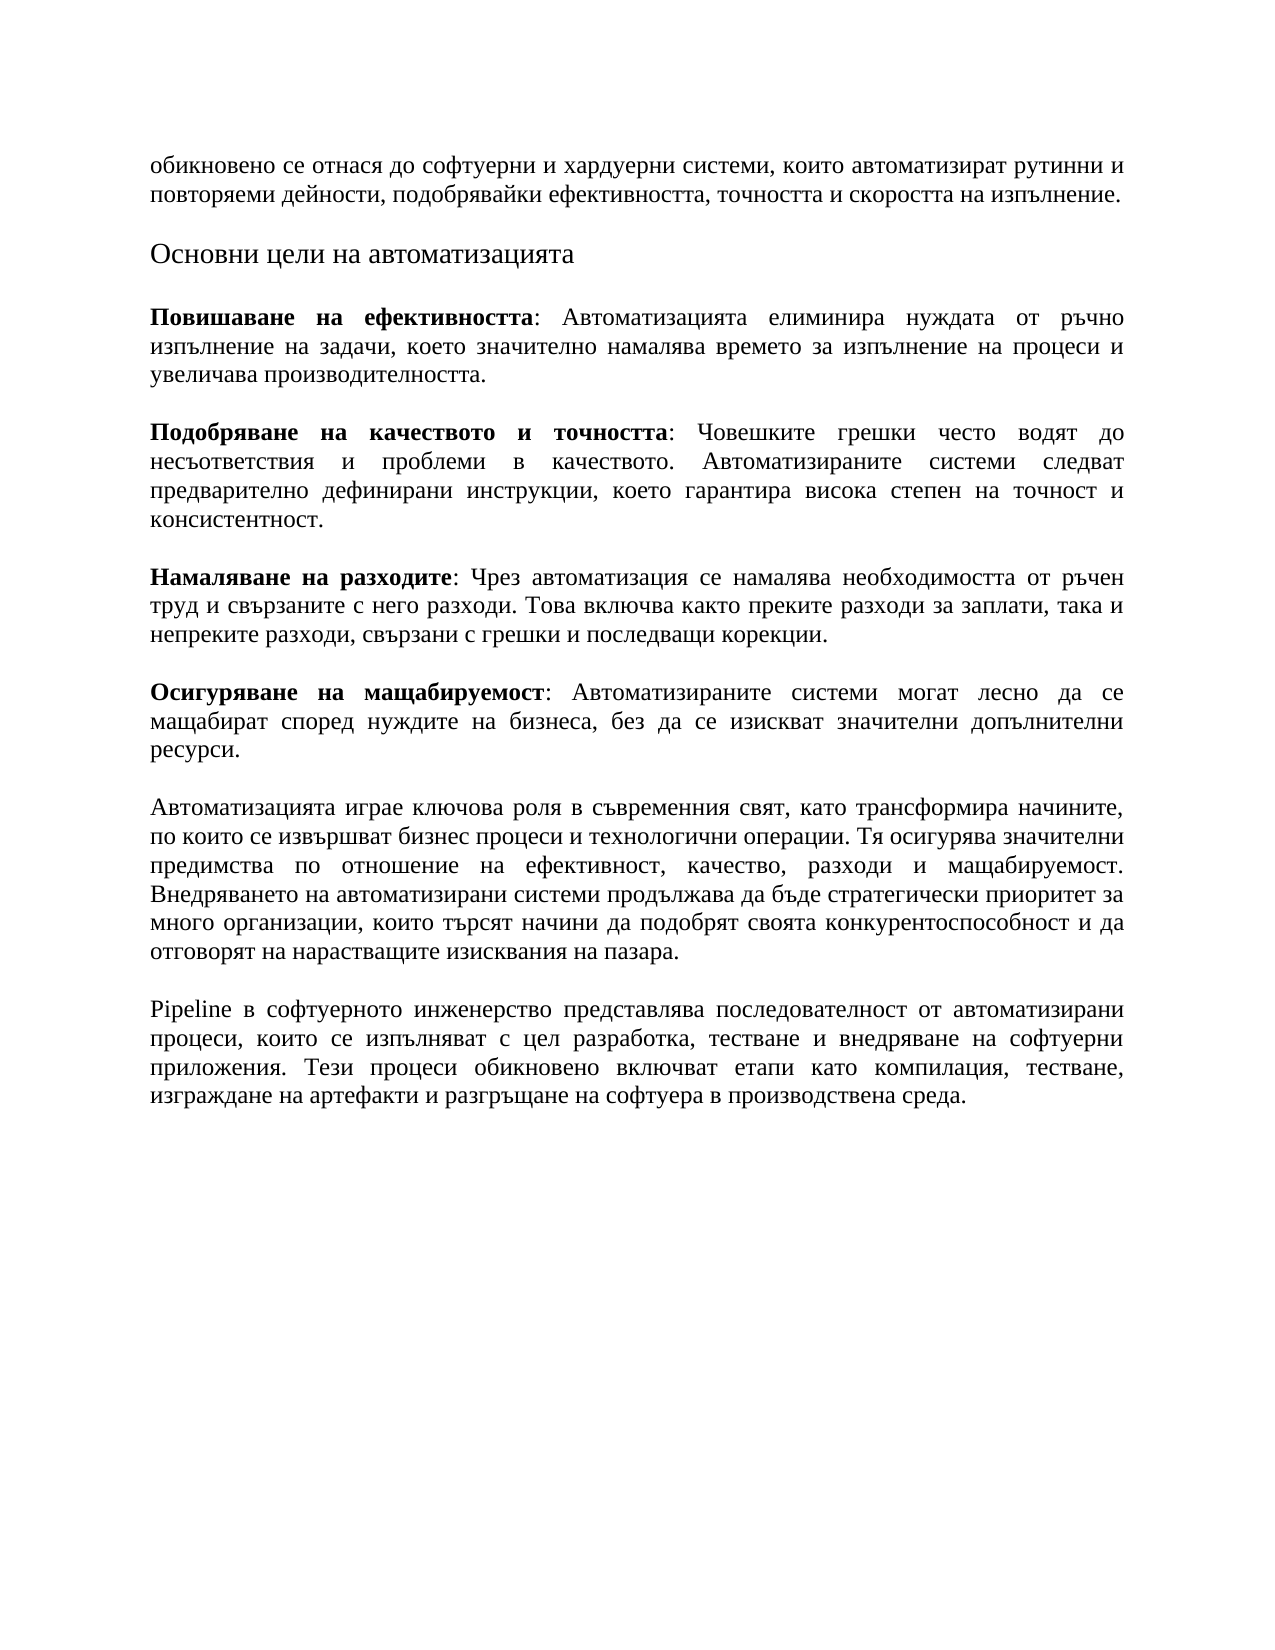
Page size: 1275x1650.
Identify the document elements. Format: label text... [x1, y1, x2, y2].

text Повишаване на ефективността: Автоматизацията елиминира нуждата от ръчно изпълнение на задачи, което значително намалява времето за изпълнение на процеси и увеличава производителността. [150, 302, 1125, 388]
text Автоматизацията играе ключова роля в съвременния свят, като трансформира начините, по които се извършват бизнес процеси и технологични операции. Тя осигурява значителни предимства по отношение на ефективност, качество, разходи и мащабируемост. Внедряването на автоматизирани системи продължава да бъде стратегически приоритет за много организации, които търсят начини да подобрят своята конкурентоспособност и да отговорят на нарастващите изисквания на пазара. [150, 792, 1125, 965]
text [150, 150, 1125, 207]
text Осигуряване на мащабируемост: Автоматизираните системи могат лесно да се мащабират според нуждите на бизнеса, без да се изискват значителни допълнителни ресурси. [150, 677, 1125, 763]
text Намаляване на разходите: Чрез автоматизация се намалява необходимостта от ръчен труд и свързаните с него разходи. Това включва както преките разходи за заплати, така и непреките разходи, свързани с грешки и последващи корекции. [150, 562, 1125, 648]
subtitle Основни цели на автоматизацията [150, 237, 1125, 270]
text Pipeline в софтуерното инженерство представлява последователност от автоматизирани процеси, които се изпълняват с цел разработка, тестване и внедряване на софтуерни приложения. Тези процеси обикновено включват етапи като компилация, тестване, изграждане на артефакти и разгръщане на софтуера в производствена среда. [150, 994, 1125, 1109]
text Подобряване на качеството и точността: Човешките грешки често водят до несъответствия и проблеми в качеството. Автоматизираните системи следват предварително дефинирани инструкции, което гарантира висока степен на точност и консистентност. [150, 417, 1125, 532]
